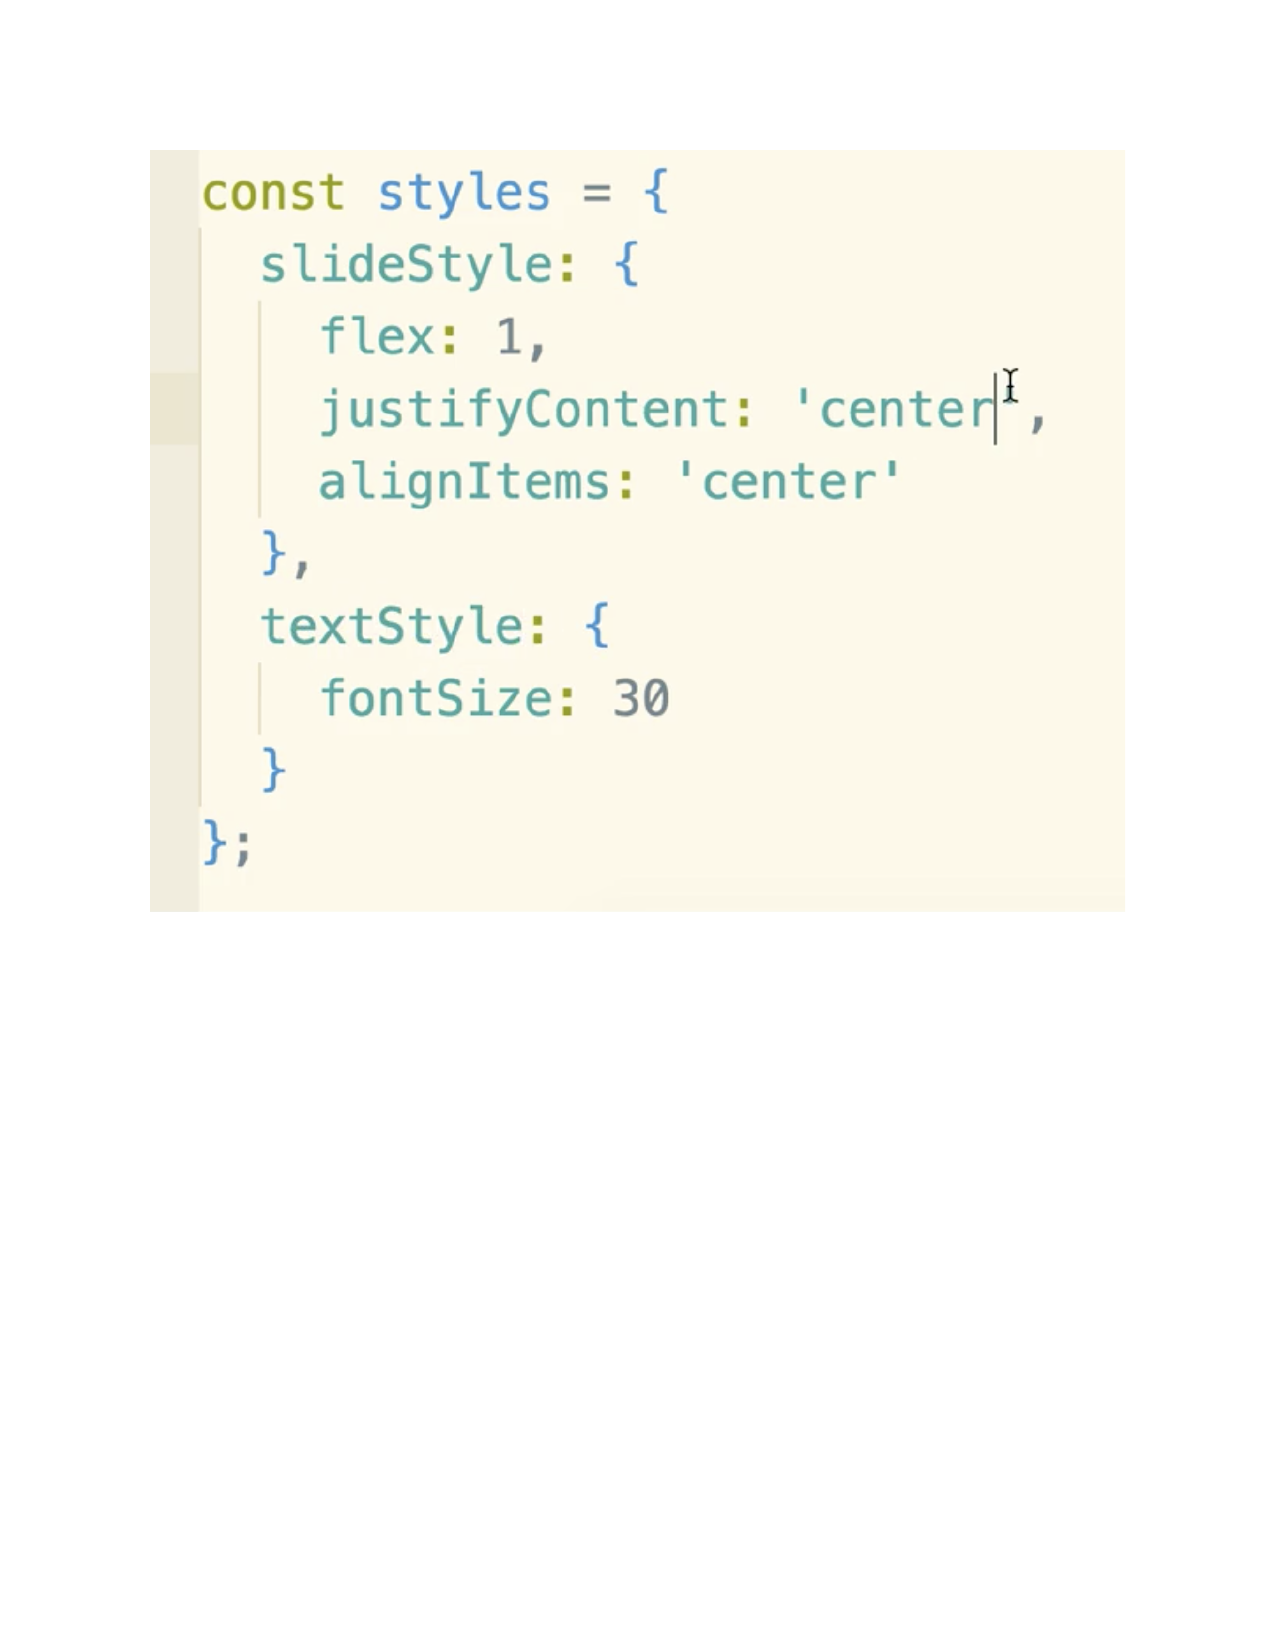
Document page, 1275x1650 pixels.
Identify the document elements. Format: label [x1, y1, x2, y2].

picture [150, 150, 1125, 912]
